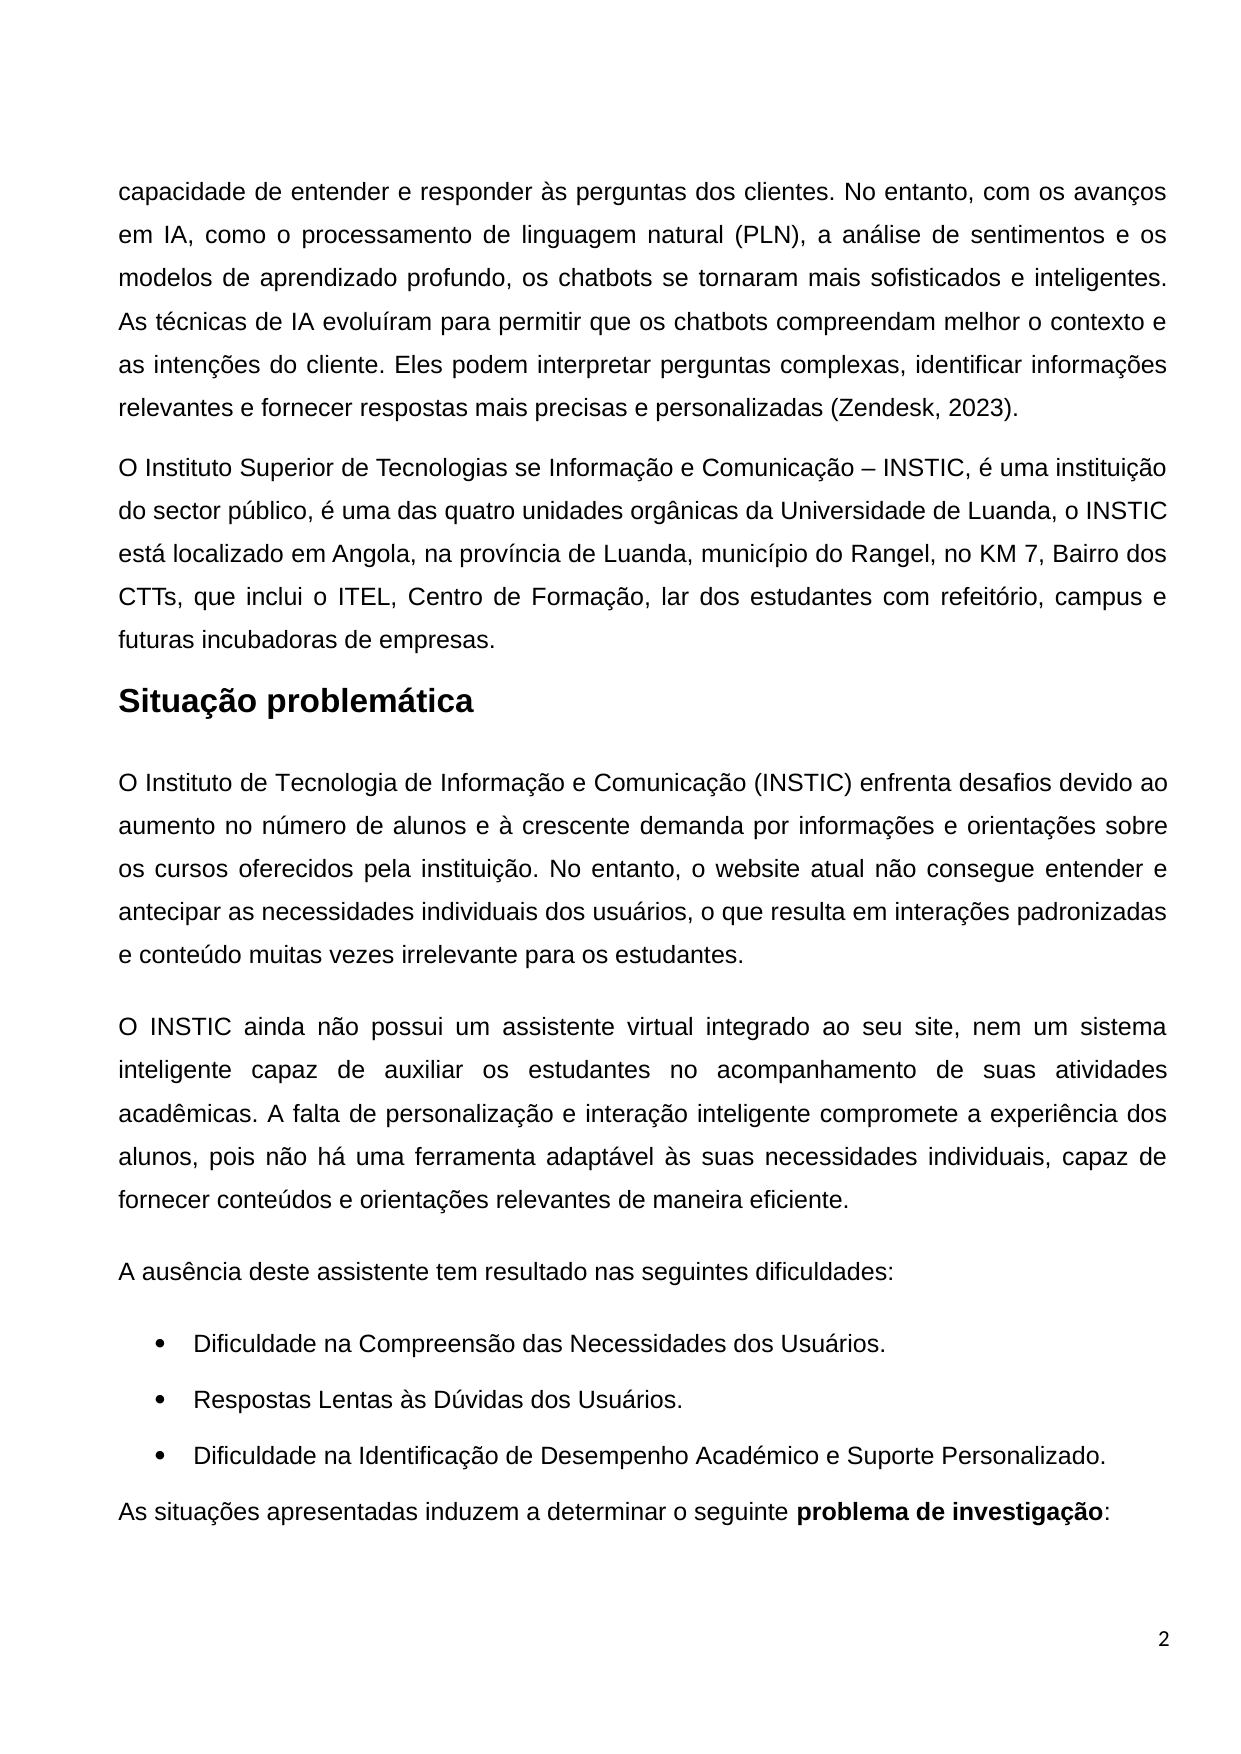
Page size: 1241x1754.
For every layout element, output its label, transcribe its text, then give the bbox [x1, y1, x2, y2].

subtitle Situação problemática [118, 681, 1169, 719]
list Dificuldade na Compreensão das Necessidades dos Usuários. [156, 1329, 1169, 1358]
text As situações apresentadas induzem a determinar o seguinte problema de investigação: [118, 1497, 1169, 1525]
list Respostas Lentas às Dúvidas dos Usuários. [156, 1385, 1169, 1414]
list Dificuldade na Identificação de Desempenho Académico e Suporte Personalizado. [156, 1441, 1169, 1470]
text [118, 177, 1169, 422]
text O Instituto Superior de Tecnologias se Informação e Comunicação – INSTIC, é uma instituição do sector público, é uma das quatro unidades orgânicas da Universidade de Luanda, o INSTIC está localizado em Angola, na província de Luanda, município do Rangel, no KM 7, Bairro dos CTTs, que inclui o ITEL, Centro de Formação, lar dos estudantes com refeitório, campus e futuras incubadoras de empresas. [118, 453, 1169, 654]
text A ausência deste assistente tem resultado nas seguintes dificuldades: [118, 1257, 1169, 1286]
text O Instituto de Tecnologia de Informação e Comunicação (INSTIC) enfrenta desafios devido ao aumento no número de alunos e à crescente demanda por informações e orientações sobre os cursos oferecidos pela instituição. No entanto, o website atual não consegue entender e antecipar as necessidades individuais dos usuários, o que resulta em interações padronizadas e conteúdo muitas vezes irrelevante para os estudantes. [118, 767, 1169, 969]
text O INSTIC ainda não possui um assistente virtual integrado ao seu site, nem um sistema inteligente capaz de auxiliar os estudantes no acompanhamento de suas atividades acadêmicas. A falta de personalização e interação inteligente compromete a experiência dos alunos, pois não há uma ferramenta adaptável às suas necessidades individuais, capaz de fornecer conteúdos e orientações relevantes de maneira eficiente. [118, 1012, 1169, 1213]
